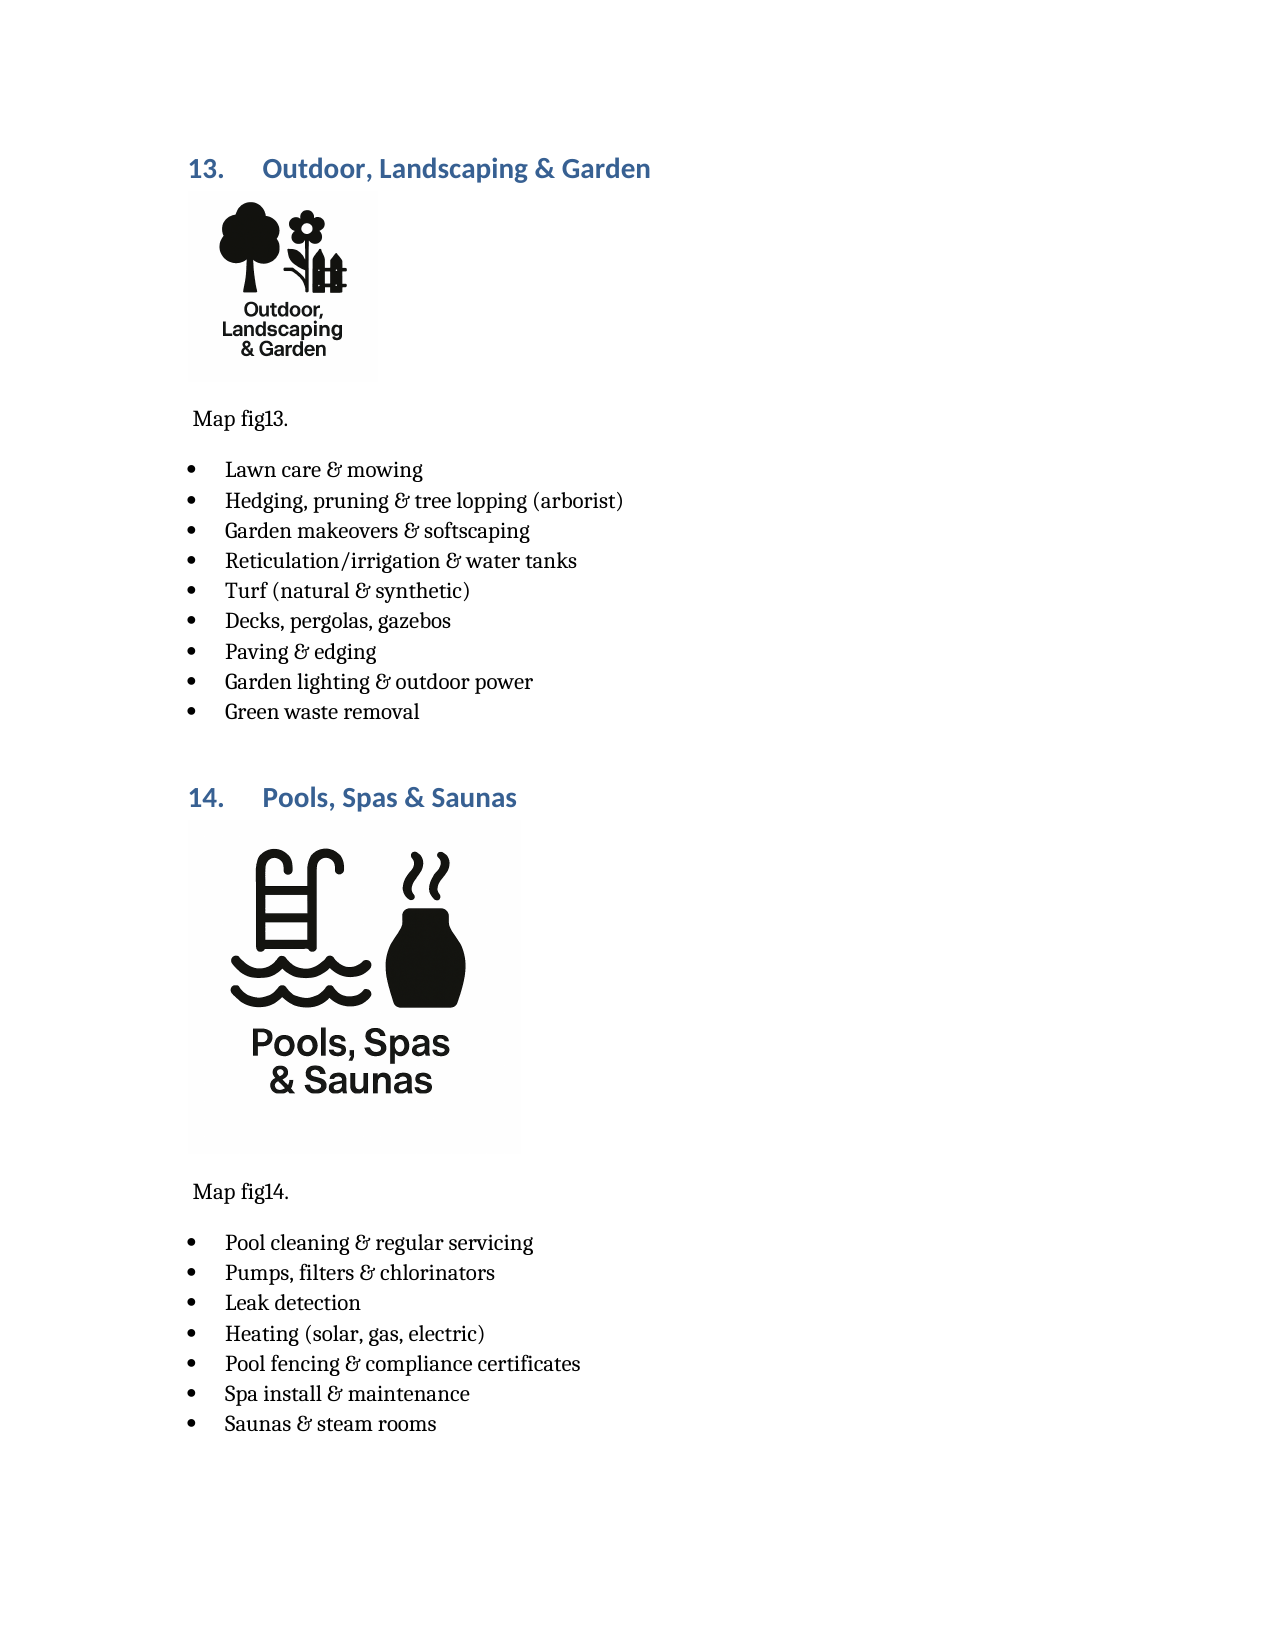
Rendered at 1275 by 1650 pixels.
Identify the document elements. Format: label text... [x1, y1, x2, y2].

list Heating (solar, gas, electric) [187, 1320, 1087, 1347]
list Reticulation/irrigation & water tanks [187, 548, 1087, 574]
list Decks, pergolas, gazebos [187, 608, 1087, 634]
list Map fig13. [187, 406, 1087, 432]
picture [187, 820, 522, 1154]
list Paving & edging [187, 638, 1087, 665]
list Spa install & maintenance [187, 1381, 1087, 1407]
list Turf (natural & synthetic) [187, 578, 1087, 604]
list Map fig14. [187, 1179, 1087, 1205]
picture [187, 191, 378, 382]
list Garden lighting & outdoor power [187, 669, 1087, 695]
list Pool cleaning & regular servicing [187, 1230, 1087, 1256]
list Green waste removal [187, 699, 1087, 725]
list Saunas & steam rooms [187, 1411, 1087, 1437]
subtitle Pools, Spas & Saunas [187, 779, 1087, 815]
subtitle Outdoor, Landscaping & Garden [187, 150, 1087, 186]
list Leak detection [187, 1290, 1087, 1316]
list Lawn care & mowing [187, 457, 1087, 483]
list Pool fencing & compliance certificates [187, 1351, 1087, 1377]
list Pumps, filters & chlorinators [187, 1260, 1087, 1286]
list Hedging, pruning & tree lopping (arborist) [187, 487, 1087, 514]
list Garden makeovers & softscaping [187, 518, 1087, 544]
